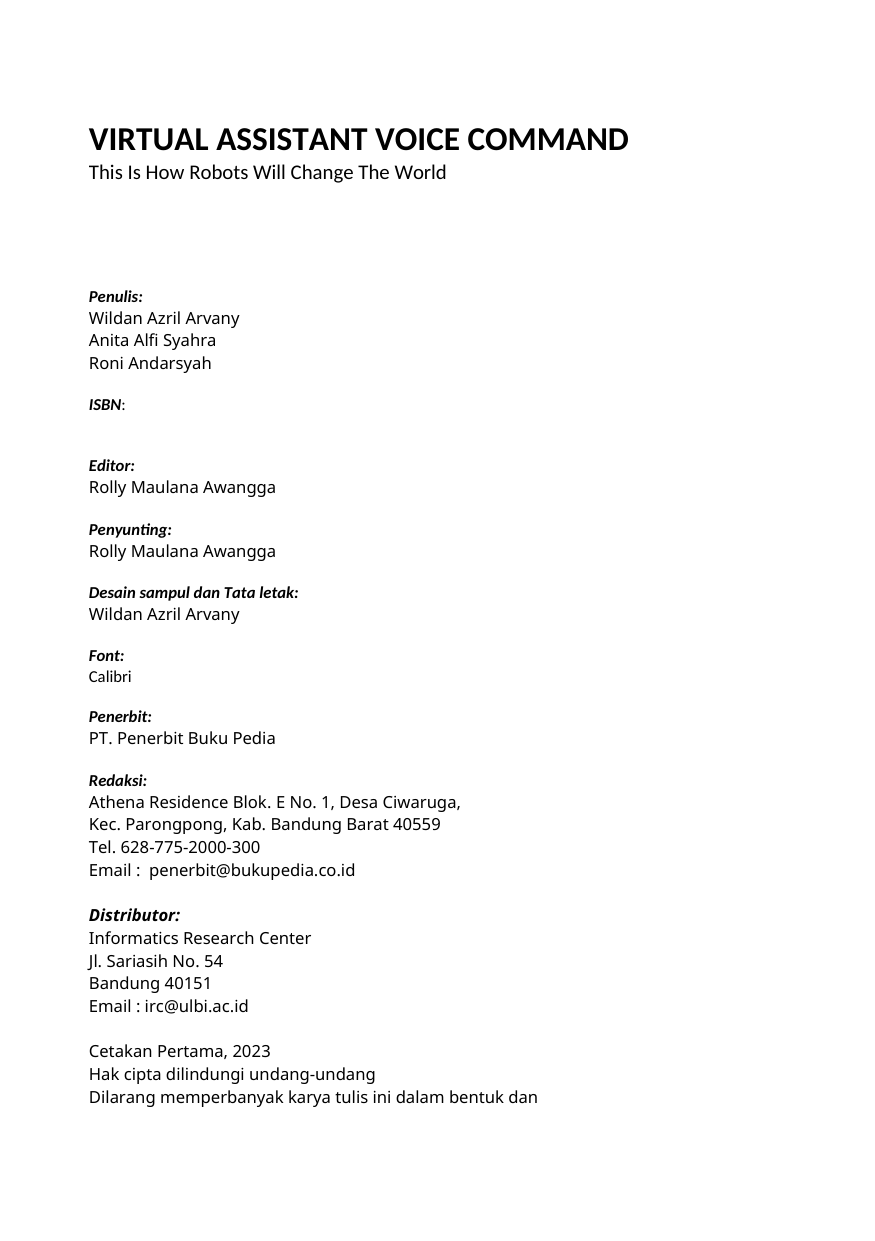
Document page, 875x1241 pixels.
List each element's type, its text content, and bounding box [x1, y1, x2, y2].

text Cetakan Pertama, 2023 [89, 1040, 785, 1063]
text Hak cipta dilindungi undang-undang [89, 1063, 785, 1085]
text Anita Alfi Syahra [89, 329, 785, 352]
text Distributor: [89, 904, 785, 926]
text Email : irc@ulbi.ac.id [89, 994, 785, 1017]
text Informatics Research Center [89, 926, 785, 949]
text ISBN: [89, 395, 785, 415]
text Athena Residence Blok. E No. 1, Desa Ciwaruga, [89, 790, 785, 813]
text Editor: [89, 456, 785, 476]
text Wildan Azril Arvany [89, 306, 785, 329]
text PT. Penerbit Buku Pedia [89, 727, 785, 749]
text Kec. Parongpong, Kab. Bandung Barat 40559 [89, 813, 785, 836]
text Rolly Maulana Awangga [89, 539, 785, 562]
text Rolly Maulana Awangga [89, 476, 785, 499]
text Jl. Sariasih No. 54 [89, 949, 785, 972]
text Penyunting: [89, 519, 785, 539]
text Roni Andarsyah [89, 352, 785, 374]
text Redaksi: [89, 770, 785, 790]
text Tel. 628-775-2000-300 [89, 836, 785, 858]
text Desain sampul dan Tata letak: [89, 582, 785, 603]
text Penulis: [89, 286, 785, 306]
text This Is How Robots Will Change The World [89, 159, 785, 184]
text Bandung 40151 [89, 972, 785, 994]
text Penerbit: [89, 707, 785, 727]
text Email : penerbit@bukupedia.co.id [89, 858, 785, 881]
text Dilarang memperbanyak karya tulis ini dalam bentuk dan [89, 1085, 785, 1108]
text Font: [89, 646, 785, 666]
text Wildan Azril Arvany [89, 603, 785, 625]
text VIRTUAL ASSISTANT VOICE COMMAND [89, 118, 785, 159]
text Calibri [89, 666, 785, 686]
